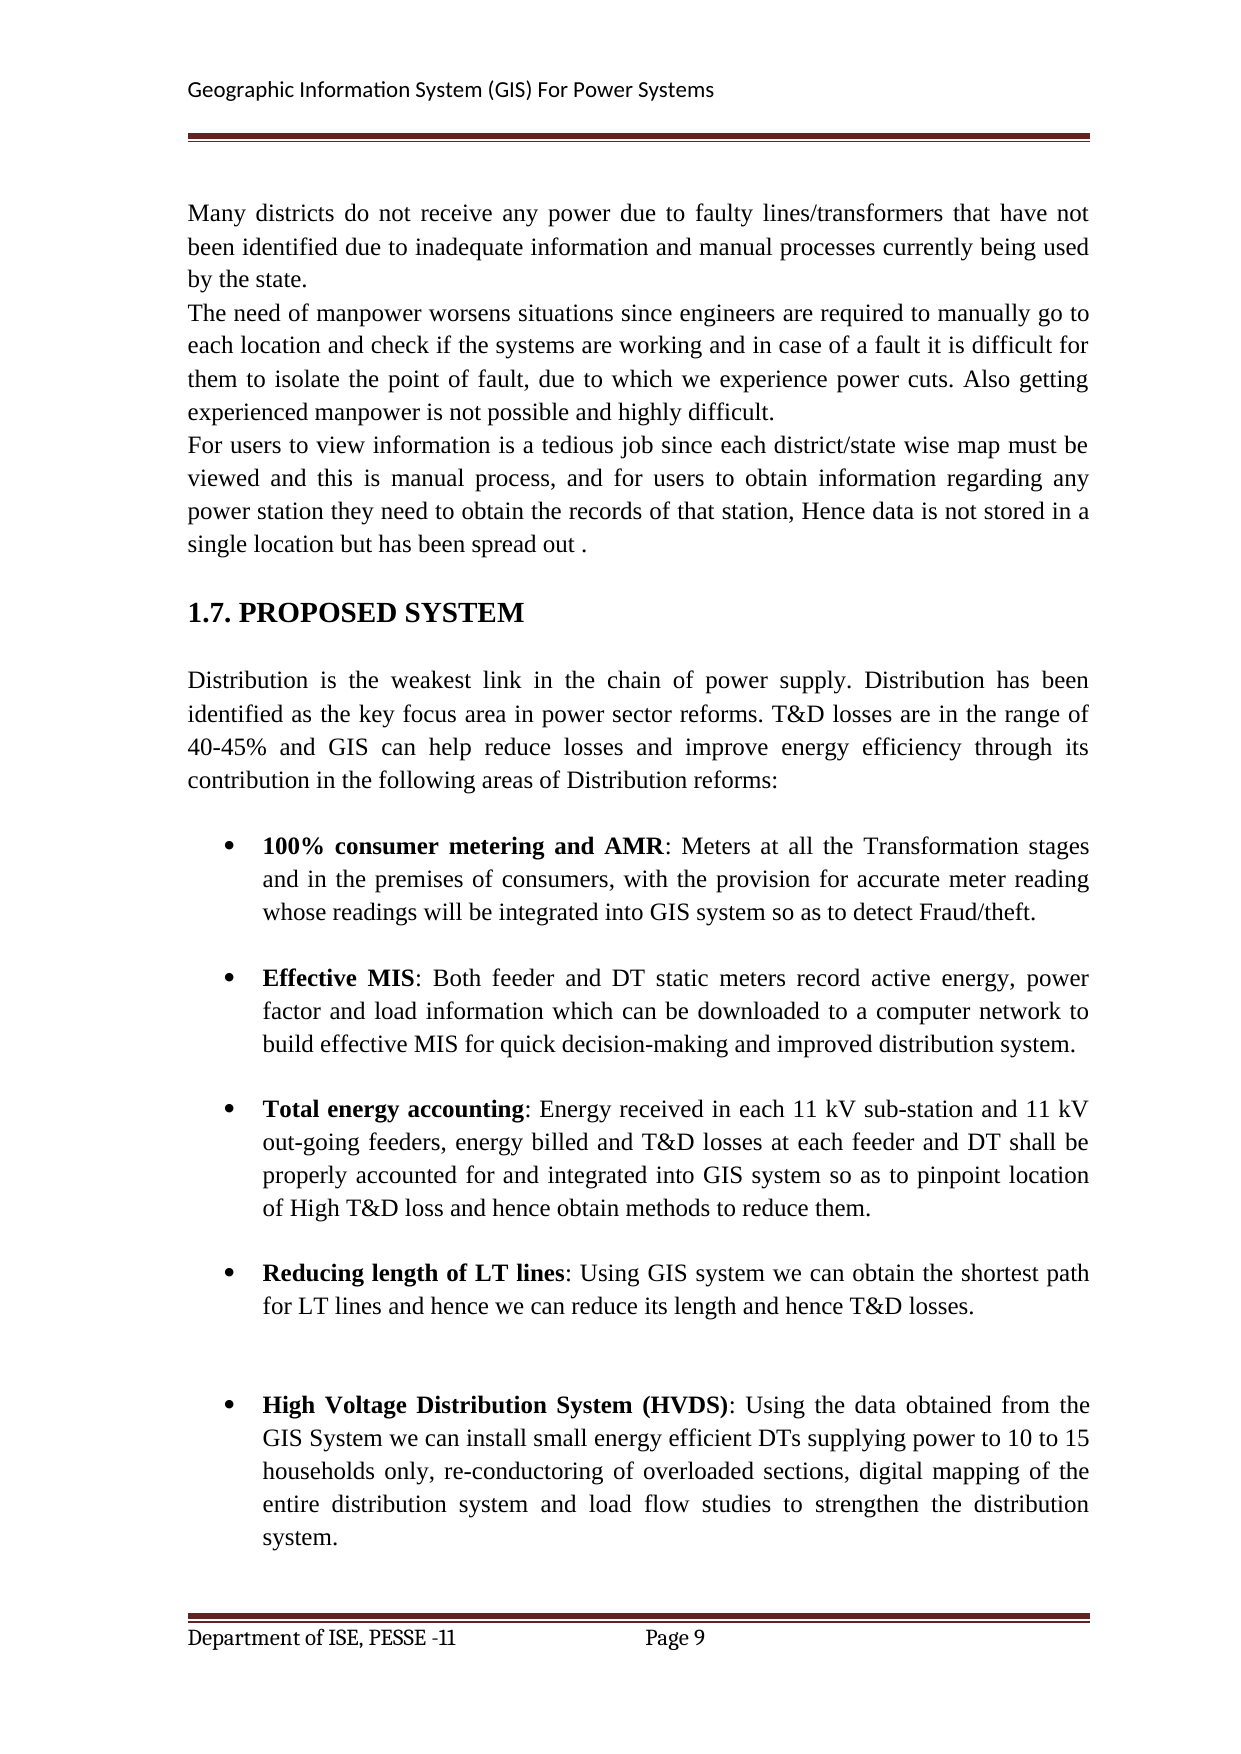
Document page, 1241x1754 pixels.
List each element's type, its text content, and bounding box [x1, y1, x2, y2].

list 100% consumer metering and AMR: Meters at all the Transformation stages and in the premises of consumers, with the provision for accurate meter reading whose readings will be integrated into GIS system so as to detect Fraud/theft. [225, 831, 1090, 926]
list Reducing length of LT lines: Using GIS system we can obtain the shortest path for LT lines and hence we can reduce its length and hence T&D losses. [225, 1258, 1090, 1320]
text 1.7. PROPOSED SYSTEM [187, 595, 1090, 628]
text The need of manpower worsens situations since engineers are required to manually go to each location and check if the systems are working and in case of a fault it is difficult for them to isolate the point of fault, due to which we experience power cuts. Also getting experienced manpower is not possible and highly difficult. [187, 298, 1090, 425]
text For users to view information is a tedious job since each district/state wise map must be viewed and this is manual process, and for users to obtain information regarding any power station they need to obtain the records of that station, Hence data is not stored in a single location but has been spread out . [187, 430, 1090, 557]
text Distribution is the weakest link in the chain of power supply. Distribution has been identified as the key focus area in power sector reforms. T&D losses are in the range of 40-45% and GIS can help reduce losses and improve energy efficiency through its contribution in the following areas of Distribution reforms: [187, 666, 1090, 793]
list High Voltage Distribution System (HVDS): Using the data obtained from the GIS System we can install small energy efficient DTs supplying power to 10 to 15 households only, re-conductoring of overloaded sections, digital mapping of the entire distribution system and load flow studies to strengthen the distribution system. [225, 1390, 1090, 1551]
list Total energy accounting: Energy received in each 11 kV sub-station and 11 kV out-going feeders, energy billed and T&D losses at each feeder and DT shall be properly accounted for and integrated into GIS system so as to pinpoint location of High T&D loss and hence obtain methods to reduce them. [225, 1094, 1090, 1222]
text Many districts do not receive any power due to faulty lines/transformers that have not been identified due to inadequate information and manual processes currently being used by the state. [187, 198, 1090, 293]
list Effective MIS: Both feeder and DT static meters record active energy, power factor and load information which can be downloaded to a computer network to build effective MIS for quick decision-making and improved distribution system. [225, 963, 1090, 1058]
